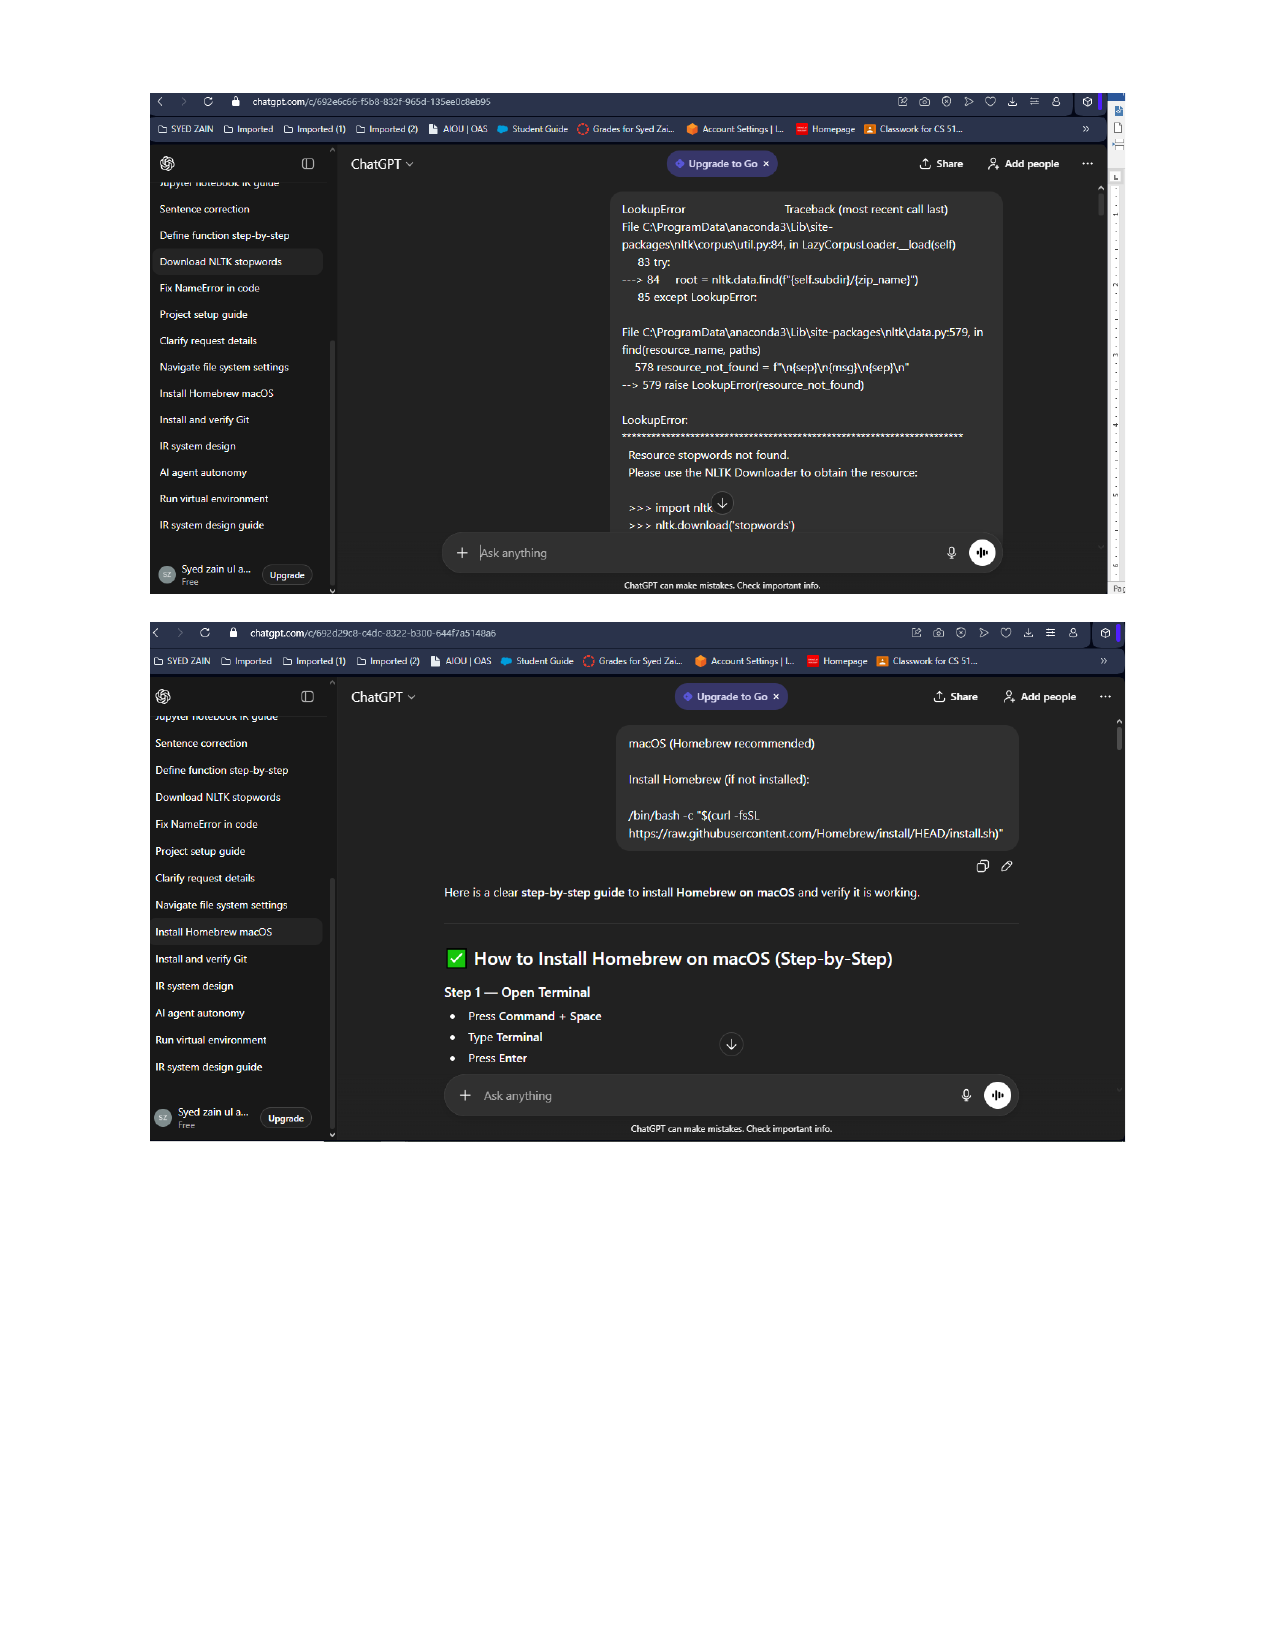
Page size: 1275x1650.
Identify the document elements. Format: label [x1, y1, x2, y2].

picture [150, 622, 1125, 1142]
picture [150, 93, 1125, 594]
